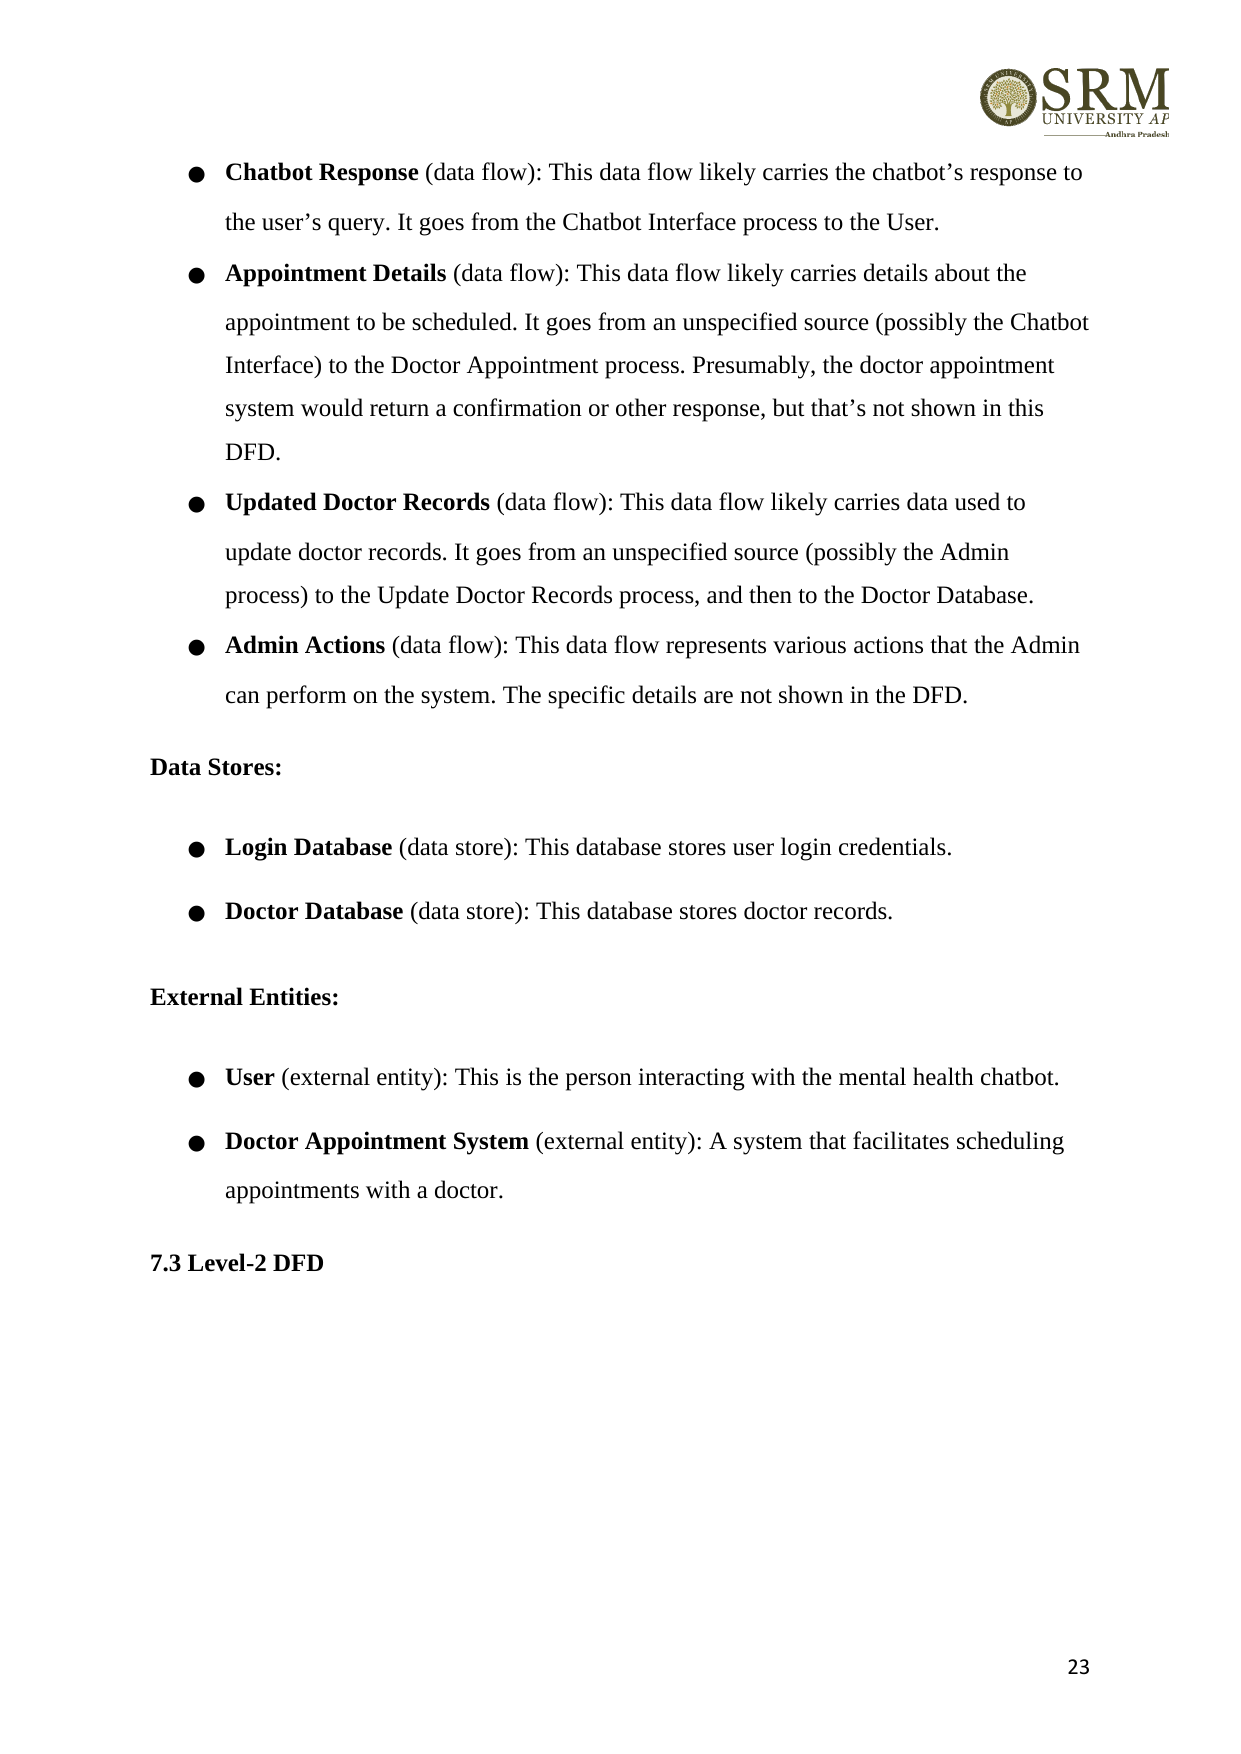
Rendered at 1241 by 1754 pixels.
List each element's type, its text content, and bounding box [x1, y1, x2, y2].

list Doctor Appointment System (external entity): A system that facilitates scheduling appointments with a doctor. [187, 1118, 1090, 1204]
list Updated Doctor Records (data flow): This data flow likely carries data used to update doctor records. It goes from an unspecified source (possibly the Admin process) to the Update Doctor Records process, and then to the Doctor Database. [187, 480, 1090, 609]
text Data Stores: [150, 752, 1090, 781]
list Login Database (data store): This database stores user login credentials. [187, 825, 1090, 867]
text External Entities: [150, 982, 1090, 1011]
list Chatbot Response (data flow): This data flow likely carries the chatbot’s response to the user’s query. It goes from the Chatbot Interface process to the User. [187, 150, 1090, 236]
list Admin Actions (data flow): This data flow represents various actions that the Admin can perform on the system. The specific details are not shown in the DFD. [187, 623, 1090, 709]
list Doctor Database (data store): This database stores doctor records. [187, 889, 1090, 932]
list Appointment Details (data flow): This data flow likely carries details about the appointment to be scheduled. It goes from an unspecified source (possibly the Chatbot Interface) to the Doctor Appointment process. Presumably, the doctor appointment system would return a confirmation or other response, but that’s not shown in this DFD. [187, 250, 1090, 465]
list User (external entity): This is the person interacting with the mental health chatbot. [187, 1054, 1090, 1097]
text 7.3 Level-2 DFD [150, 1248, 1090, 1277]
picture [980, 68, 1169, 137]
